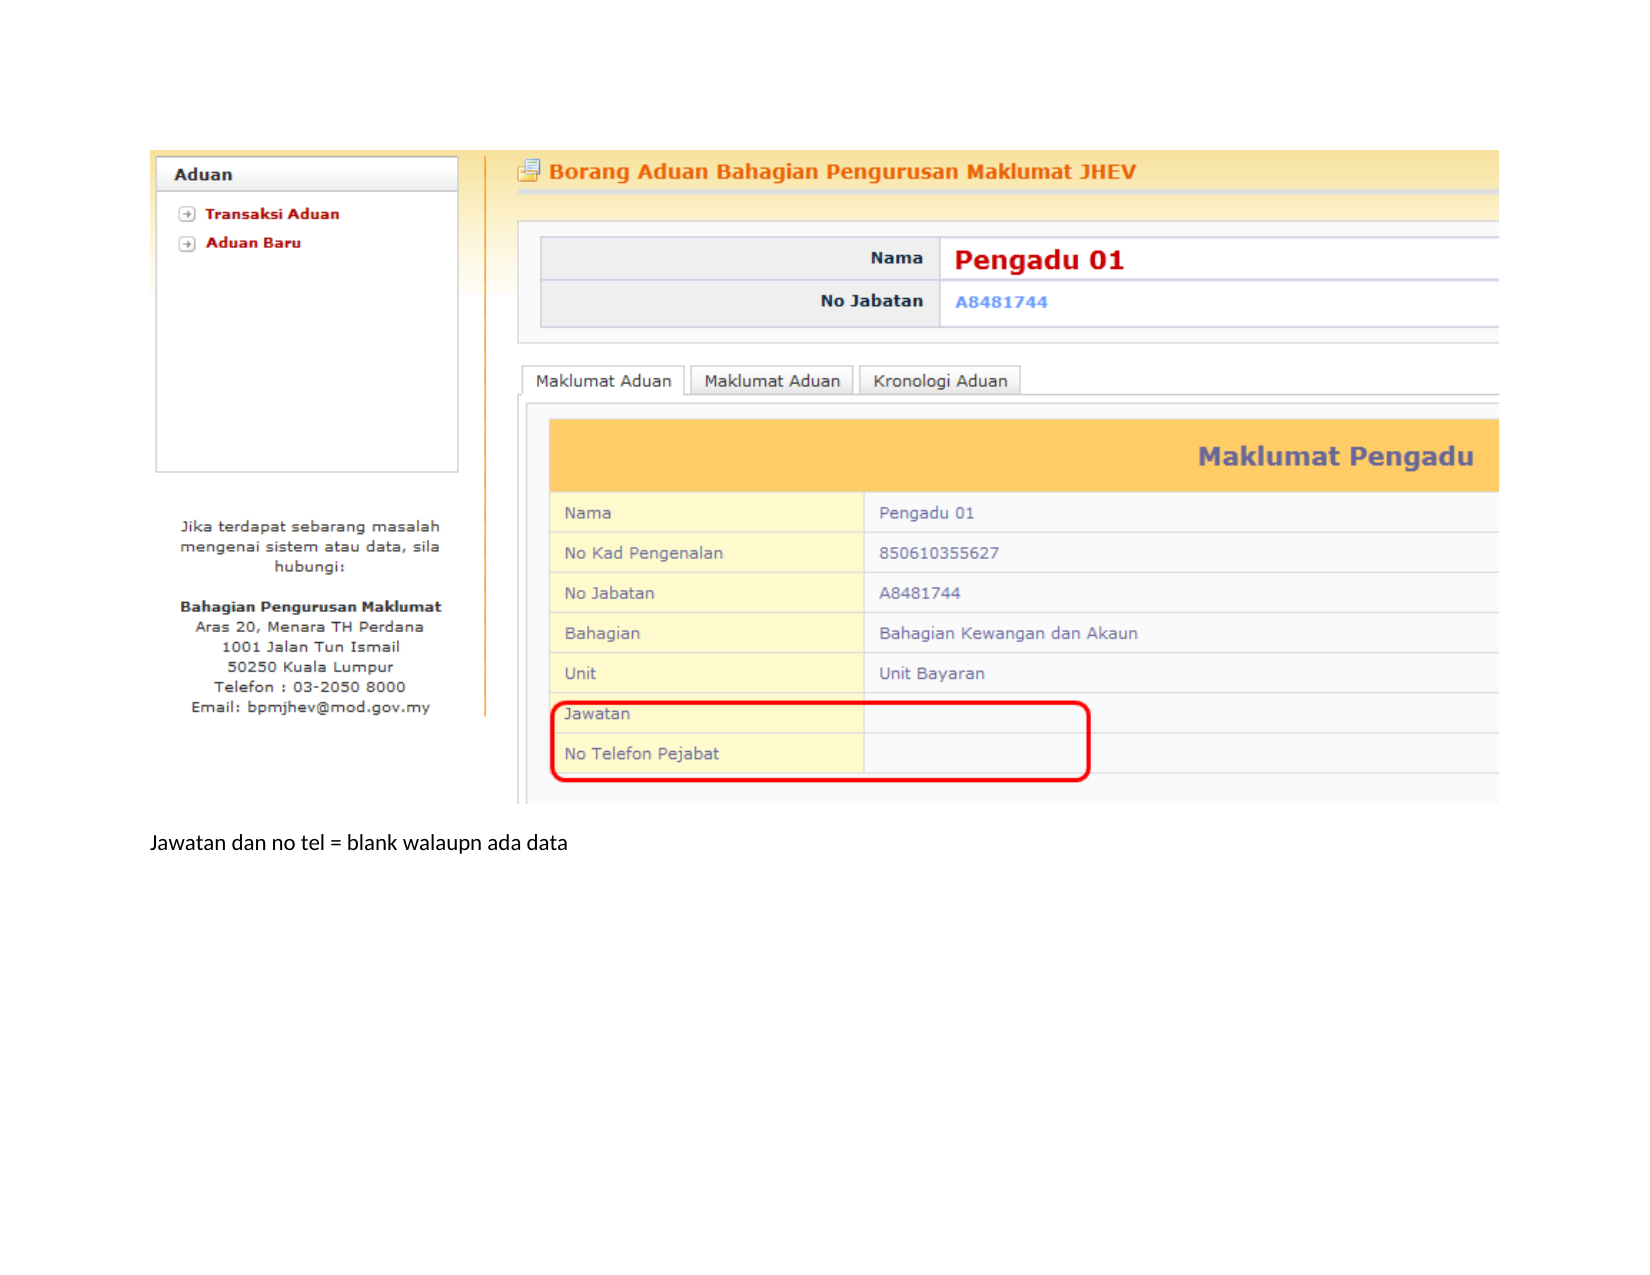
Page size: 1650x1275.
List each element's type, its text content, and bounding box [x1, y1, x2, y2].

text Jawatan dan no tel = blank walaupn ada data [150, 828, 1500, 856]
picture [150, 150, 1500, 804]
